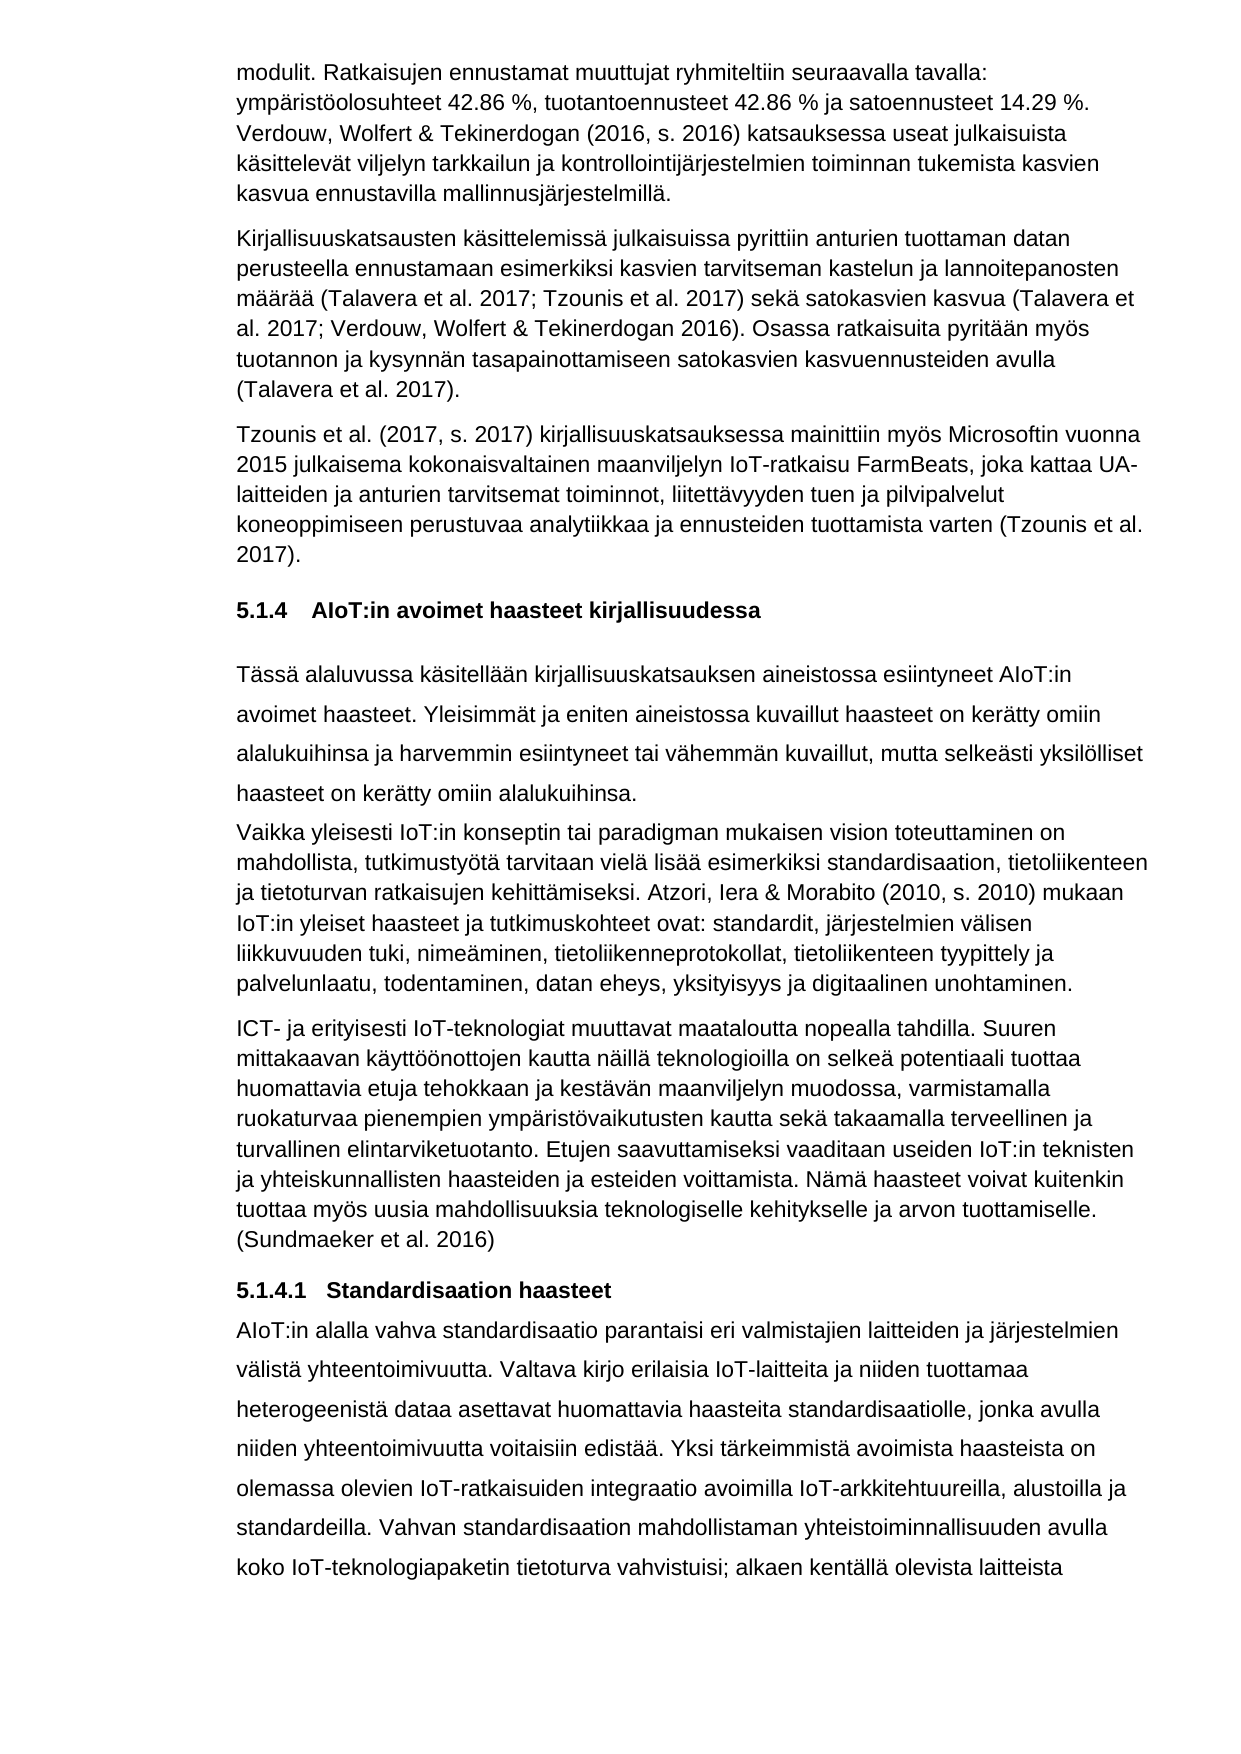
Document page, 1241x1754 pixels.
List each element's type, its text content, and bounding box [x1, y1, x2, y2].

text Tzounis et al. (2017, s. 2017) kirjallisuuskatsauksessa mainittiin myös Microsoftin vuonna 2015 julkaisema kokonaisvaltainen maanviljelyn IoT-ratkaisu FarmBeats, joka kattaa UA-laitteiden ja anturien tarvitsemat toiminnot, liitettävyyden tuen ja pilvipalvelut koneoppimiseen perustuvaa analytiikkaa ja ennusteiden tuottamista varten (Tzounis et al. 2017). [236, 421, 1152, 568]
text Kirjallisuuskatsausten käsittelemissä julkaisuissa pyrittiin anturien tuottaman datan perusteella ennustamaan esimerkiksi kasvien tarvitseman kastelun ja lannoitepanosten määrää (Talavera et al. 2017; Tzounis et al. 2017) sekä satokasvien kasvua (Talavera et al. 2017; Verdouw, Wolfert & Tekinerdogan 2016). Osassa ratkaisuita pyritään myös tuotannon ja kysynnän tasapainottamiseen satokasvien kasvuennusteiden avulla (Talavera et al. 2017). [236, 225, 1152, 402]
text ICT- ja erityisesti IoT-teknologiat muuttavat maataloutta nopealla tahdilla. Suuren mittakaavan käyttöönottojen kautta näillä teknologioilla on selkeä potentiaali tuottaa huomattavia etuja tehokkaan ja kestävän maanviljelyn muodossa, varmistamalla ruokaturvaa pienempien ympäristövaikutusten kautta sekä takaamalla terveellinen ja turvallinen elintarviketuotanto. Etujen saavuttamiseksi vaaditaan useiden IoT:in teknisten ja yhteiskunnallisten haasteiden ja esteiden voittamista. Nämä haasteet voivat kuitenkin tuottaa myös uusia mahdollisuuksia teknologiselle kehitykselle ja arvon tuottamiselle. (Sundmaeker et al. 2016) [236, 1015, 1152, 1253]
subtitle Standardisaation haasteet [236, 1277, 1152, 1304]
text Vaikka yleisesti IoT:in konseptin tai paradigman mukaisen vision toteuttaminen on mahdollista, tutkimustyötä tarvitaan vielä lisää esimerkiksi standardisaation, tietoliikenteen ja tietoturvan ratkaisujen kehittämiseksi. Atzori, Iera & Morabito (2010, s. 2010) mukaan IoT:in yleiset haasteet ja tutkimuskohteet ovat: standardit, järjestelmien välisen liikkuvuuden tuki, nimeäminen, tietoliikenneprotokollat, tietoliikenteen tyypittely ja palvelunlaatu, todentaminen, datan eheys, yksityisyys ja digitaalinen unohtaminen. [236, 819, 1152, 996]
subtitle AIoT:in avoimet haasteet kirjallisuudessa [236, 597, 1152, 623]
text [236, 59, 1152, 206]
